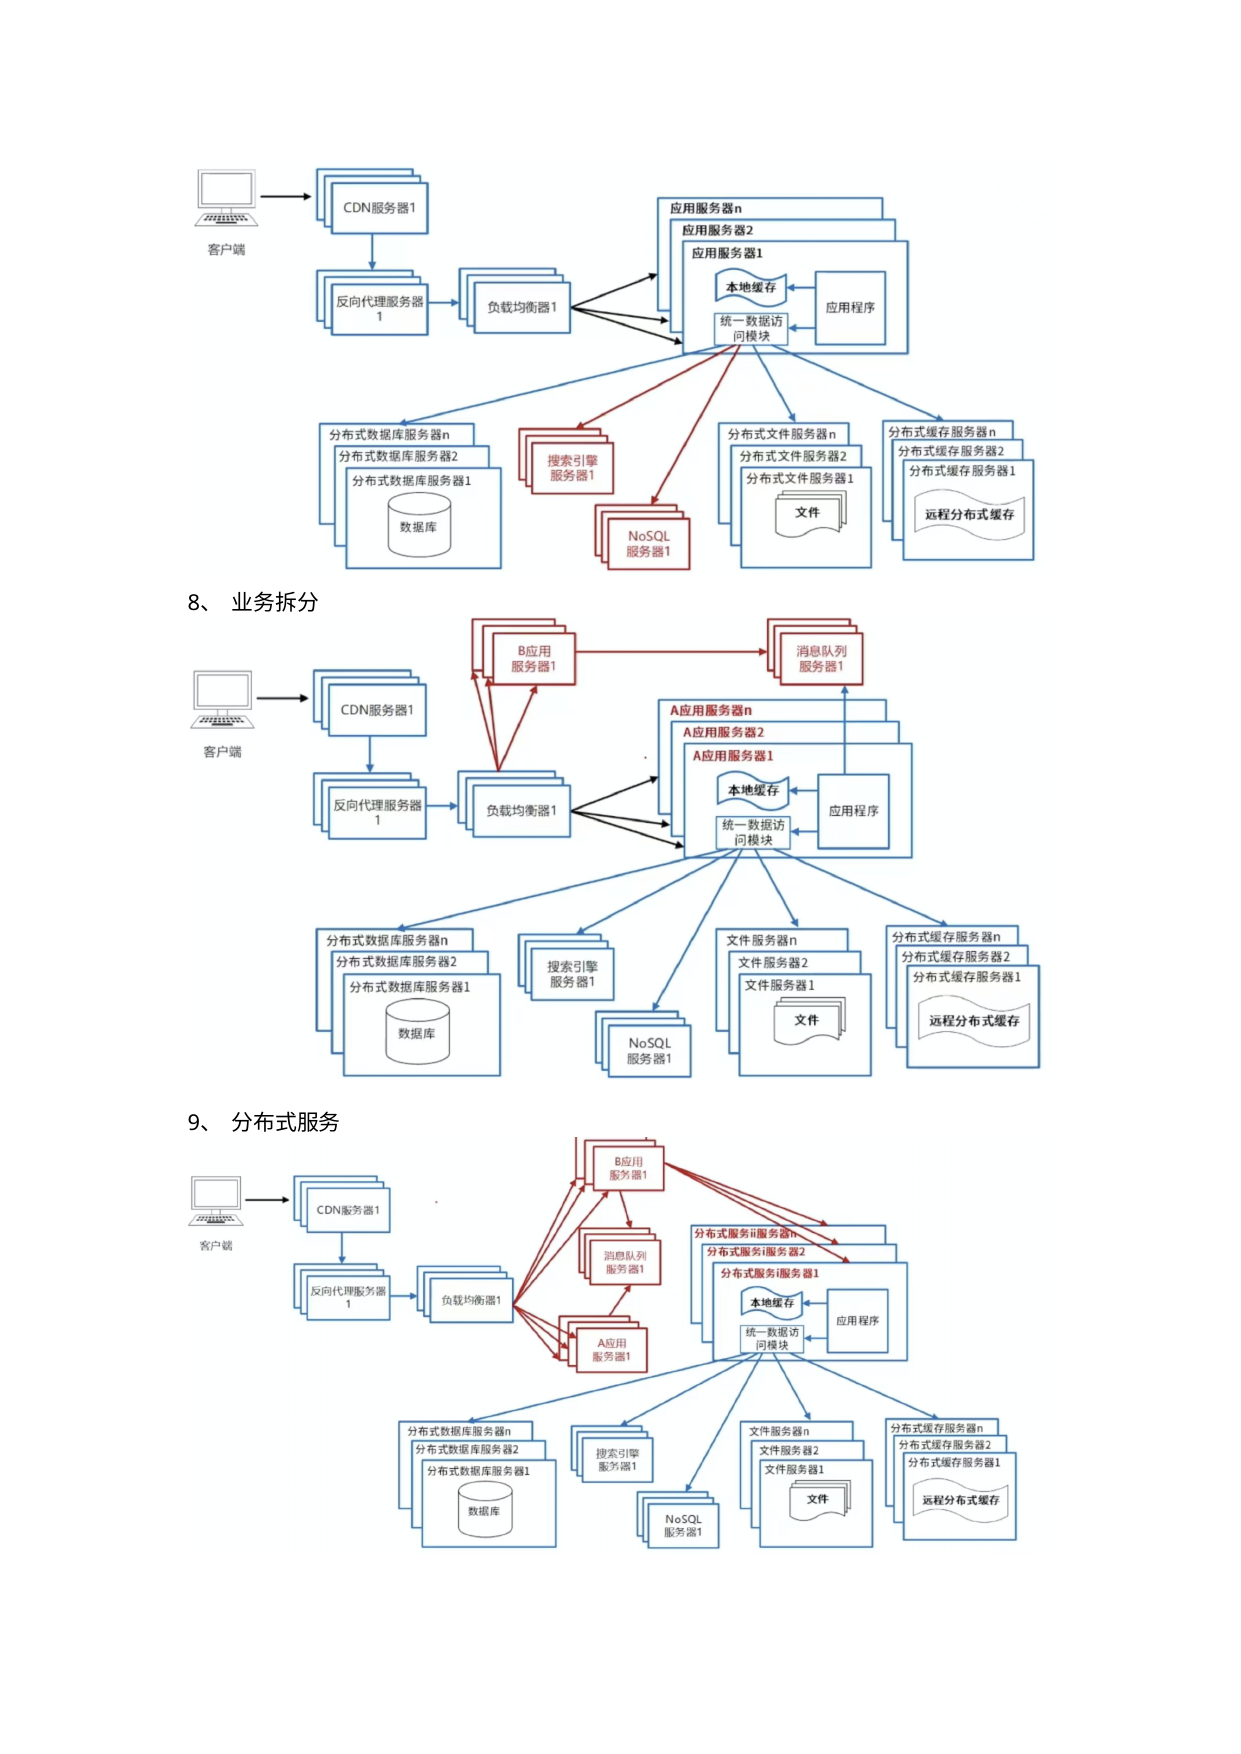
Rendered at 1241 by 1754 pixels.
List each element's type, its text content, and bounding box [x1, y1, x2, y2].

picture [187, 617, 1053, 1080]
picture [187, 162, 1053, 578]
picture [187, 1137, 1053, 1554]
list 业务拆分 [187, 584, 1053, 617]
list 分布式服务 [187, 1104, 1053, 1137]
